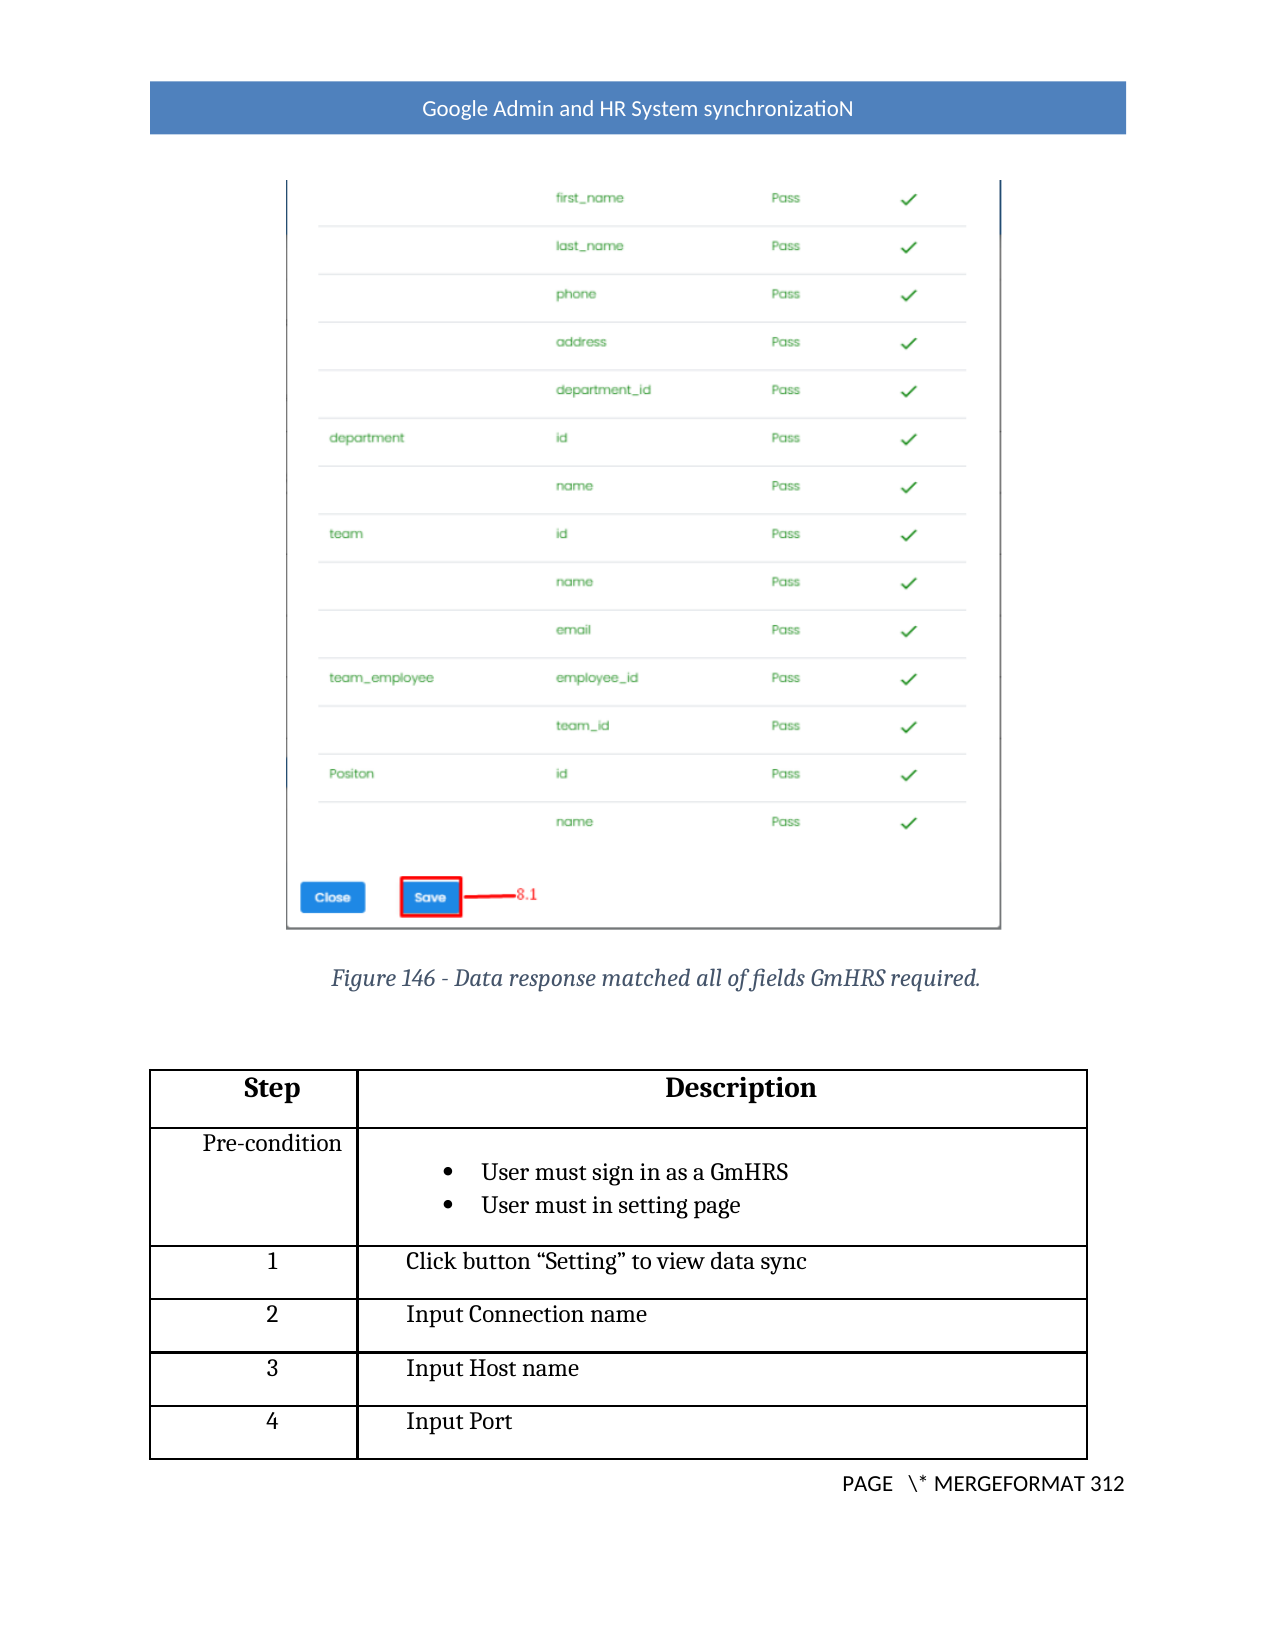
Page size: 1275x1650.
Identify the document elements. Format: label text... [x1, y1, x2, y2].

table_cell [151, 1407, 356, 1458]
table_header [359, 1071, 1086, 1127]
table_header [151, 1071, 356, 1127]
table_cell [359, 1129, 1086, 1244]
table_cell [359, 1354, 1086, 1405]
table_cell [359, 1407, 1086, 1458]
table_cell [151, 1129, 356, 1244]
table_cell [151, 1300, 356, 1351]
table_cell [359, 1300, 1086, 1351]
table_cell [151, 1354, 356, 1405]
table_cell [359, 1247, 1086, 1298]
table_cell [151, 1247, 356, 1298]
picture [286, 180, 1002, 931]
